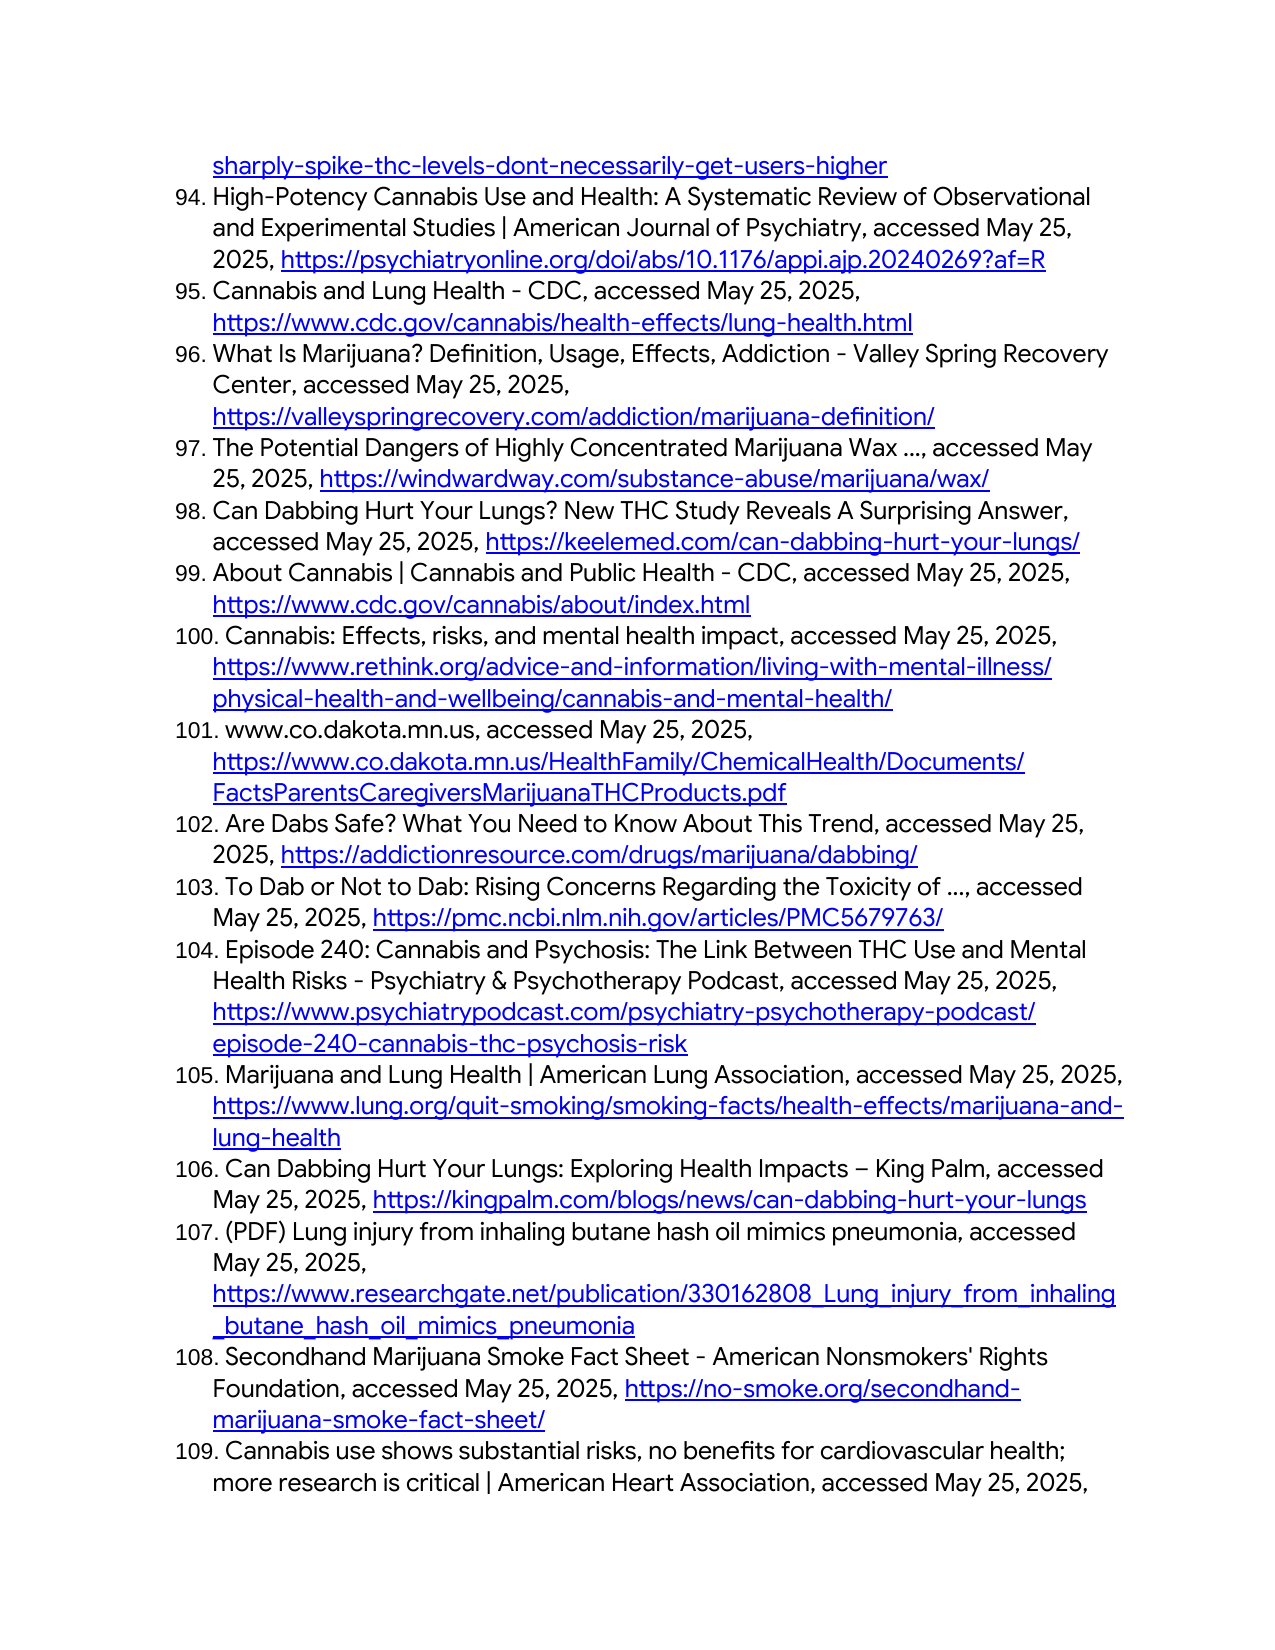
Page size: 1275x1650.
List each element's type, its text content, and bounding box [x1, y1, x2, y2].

list Episode 240: Cannabis and Psychosis: The Link Between THC Use and Mental Health Risks - Psychiatry & Psychotherapy Podcast, accessed May 25, 2025, https://www.psychiatrypodcast.com/psychiatry-psychotherapy-podcast/episode-240-cannabis-thc-psychosis-risk [175, 934, 1125, 1059]
list Can Dabbing Hurt Your Lungs? New THC Study Reveals A Surprising Answer, accessed May 25, 2025, https://keelemed.com/can-dabbing-hurt-your-lungs/ [175, 495, 1125, 558]
list Are Dabs Safe? What You Need to Know About This Trend, accessed May 25, 2025, https://addictionresource.com/drugs/marijuana/dabbing/ [175, 808, 1125, 871]
list Secondhand Marijuana Smoke Fact Sheet - American Nonsmokers' Rights Foundation, accessed May 25, 2025, https://no-smoke.org/secondhand-marijuana-smoke-fact-sheet/ [175, 1341, 1125, 1436]
list To Dab or Not to Dab: Rising Concerns Regarding the Toxicity of ..., accessed May 25, 2025, https://pmc.ncbi.nlm.nih.gov/articles/PMC5679763/ [175, 871, 1125, 934]
list The Potential Dangers of Highly Concentrated Marijuana Wax ..., accessed May 25, 2025, https://windwardway.com/substance-abuse/marijuana/wax/ [175, 432, 1125, 495]
list High-Potency Cannabis Use and Health: A Systematic Review of Observational and Experimental Studies | American Journal of Psychiatry, accessed May 25, 2025, https://psychiatryonline.org/doi/abs/10.1176/appi.ajp.20240269?af=R [175, 181, 1125, 275]
list Can Dabbing Hurt Your Lungs: Exploring Health Impacts – King Palm, accessed May 25, 2025, https://kingpalm.com/blogs/news/can-dabbing-hurt-your-lungs [175, 1153, 1125, 1216]
list About Cannabis | Cannabis and Public Health - CDC, accessed May 25, 2025, https://www.cdc.gov/cannabis/about/index.html [175, 558, 1125, 620]
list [175, 150, 1125, 181]
list (PDF) Lung injury from inhaling butane hash oil mimics pneumonia, accessed May 25, 2025, https://www.researchgate.net/publication/330162808_Lung_injury_from_inhaling_butane_hash_oil_mimics_pneumonia [175, 1216, 1125, 1341]
list Cannabis: Effects, risks, and mental health impact, accessed May 25, 2025, https://www.rethink.org/advice-and-information/living-with-mental-illness/physical-health-and-wellbeing/cannabis-and-mental-health/ [175, 620, 1125, 714]
list What Is Marijuana? Definition, Usage, Effects, Addiction - Valley Spring Recovery Center, accessed May 25, 2025, https://valleyspringrecovery.com/addiction/marijuana-definition/ [175, 338, 1125, 432]
list Cannabis and Lung Health - CDC, accessed May 25, 2025, https://www.cdc.gov/cannabis/health-effects/lung-health.html [175, 275, 1125, 338]
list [175, 1436, 1125, 1498]
list www.co.dakota.mn.us, accessed May 25, 2025, https://www.co.dakota.mn.us/HealthFamily/ChemicalHealth/Documents/FactsParentsCaregiversMarijuanaTHCProducts.pdf [175, 714, 1125, 808]
list Marijuana and Lung Health | American Lung Association, accessed May 25, 2025, https://www.lung.org/quit-smoking/smoking-facts/health-effects/marijuana-and-lung-health [175, 1059, 1125, 1153]
